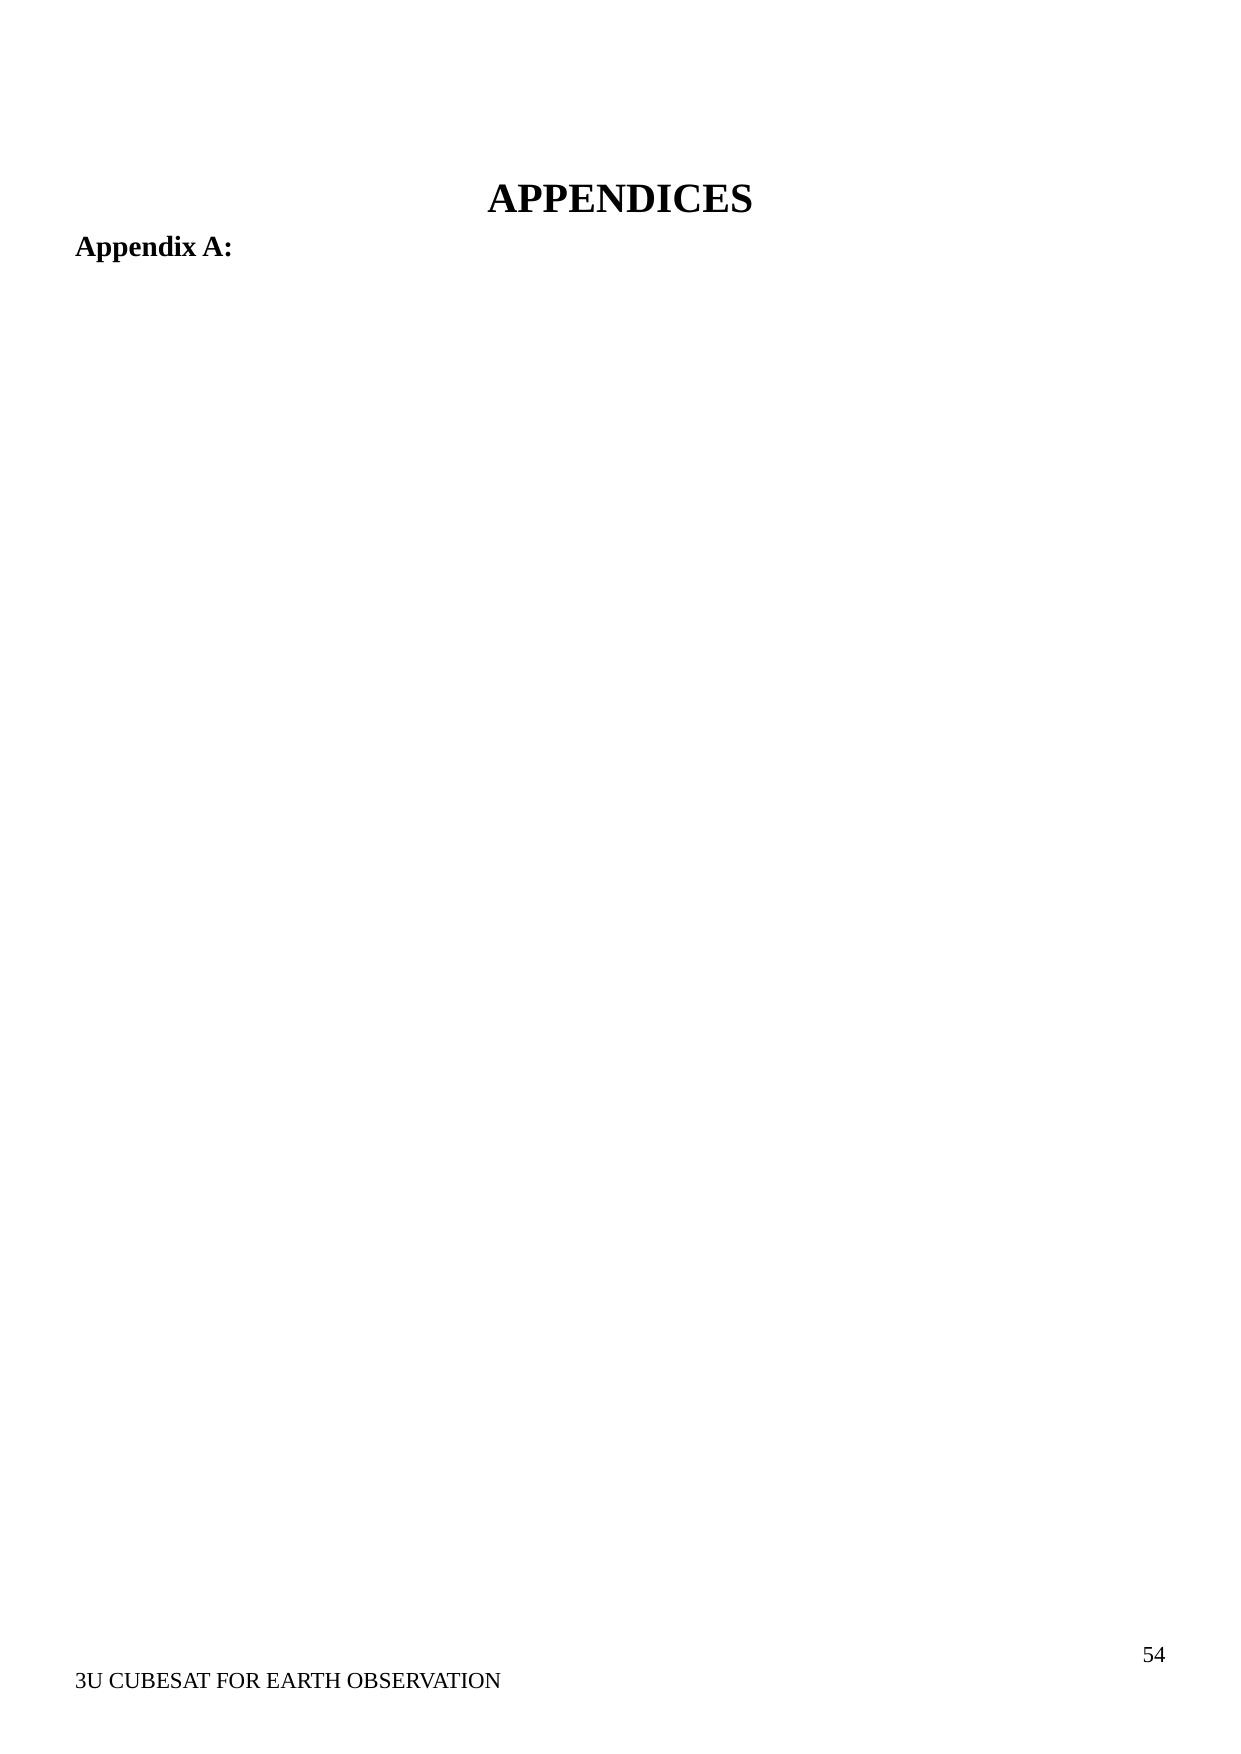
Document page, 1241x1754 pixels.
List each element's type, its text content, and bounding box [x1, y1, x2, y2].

subtitle APPENDICES [75, 173, 1165, 221]
subtitle Appendix A: [75, 229, 1165, 263]
